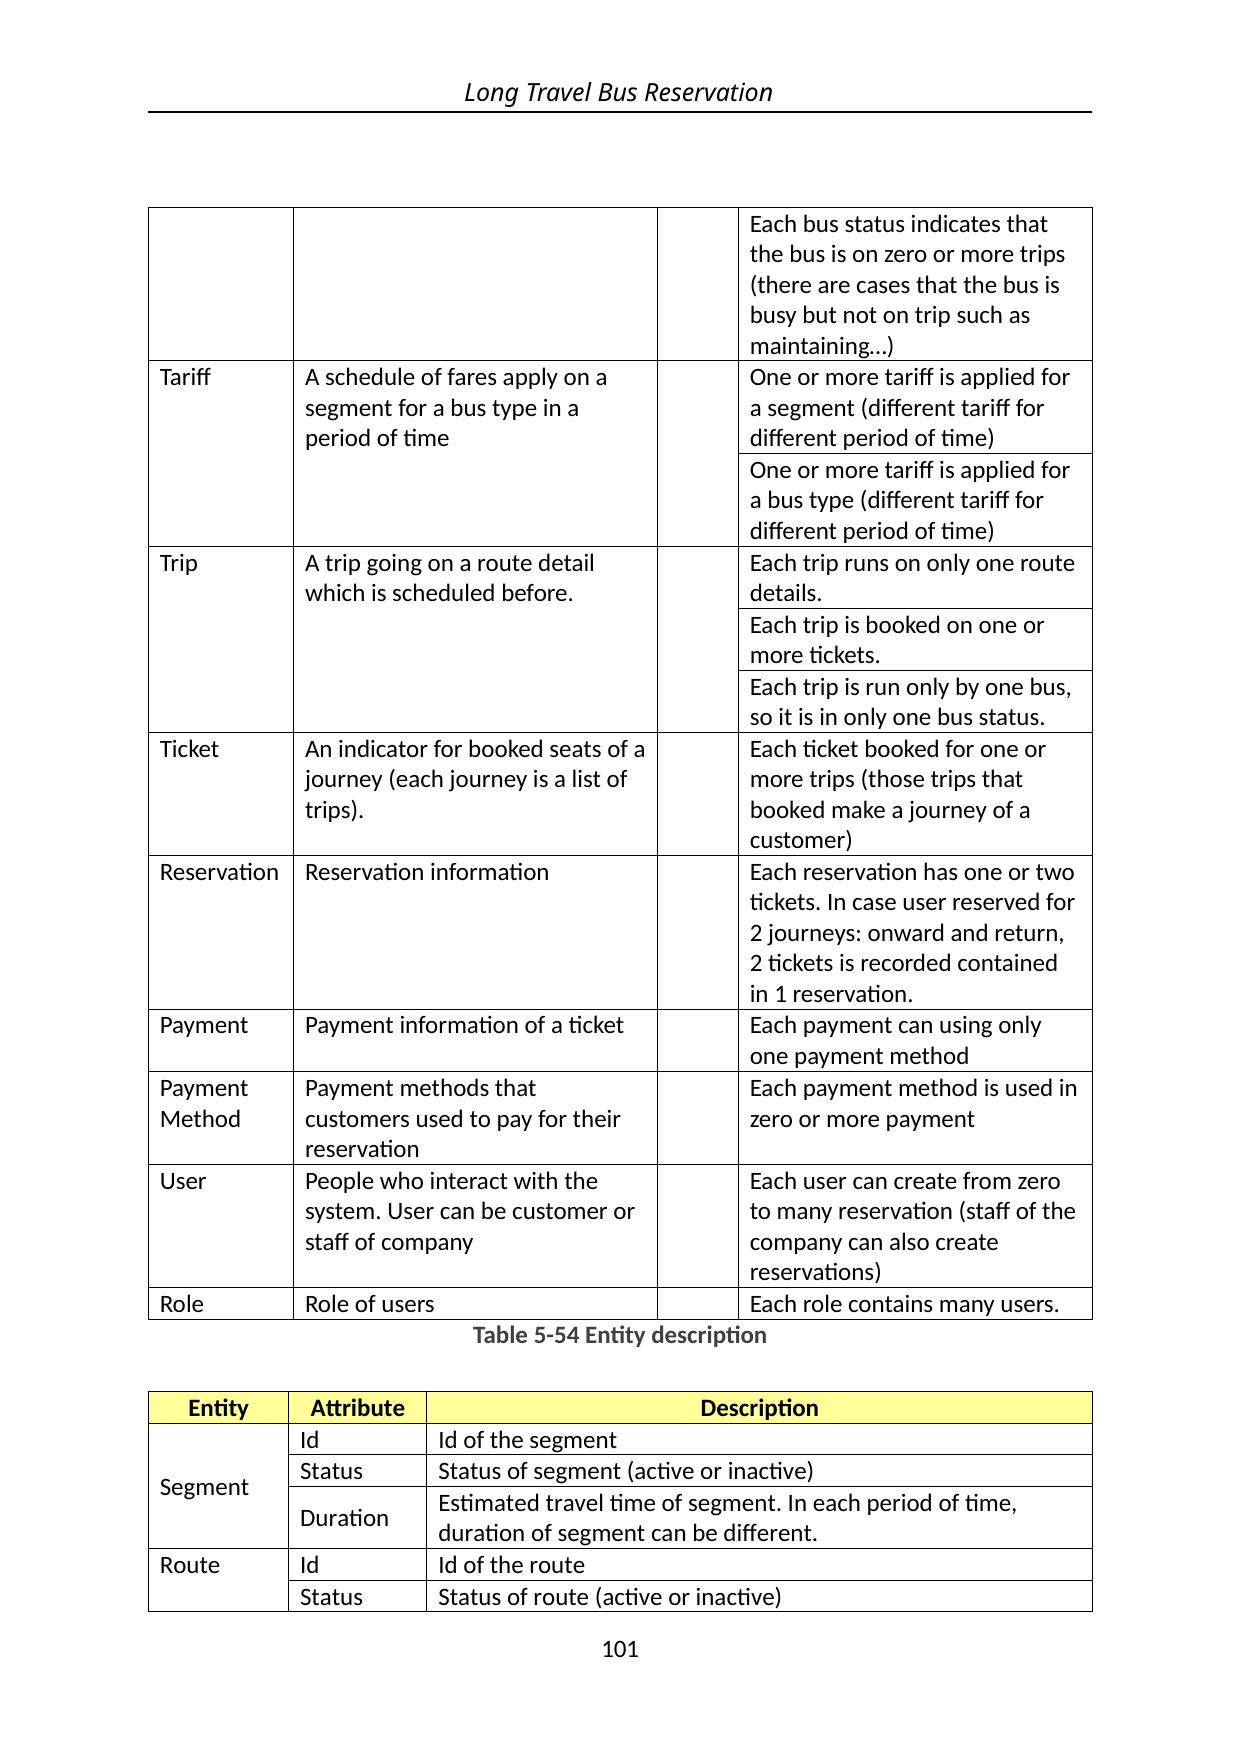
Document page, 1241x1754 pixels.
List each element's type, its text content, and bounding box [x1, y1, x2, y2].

table_cell Each reservation has one or two tickets. In case user reserved for 2 journeys: onward and return, 2 tickets is recorded contained in 1 reservation. [739, 856, 1092, 1009]
table_cell Each user can create from zero to many reservation (staff of the company can also create reservations) [739, 1165, 1092, 1287]
table_cell One or more tariff is applied for a segment (different tariff for different period of time) [739, 361, 1092, 453]
table_cell A trip going on a route detail which is scheduled before. [294, 547, 657, 732]
table_cell Tariff [149, 361, 293, 546]
table_cell [658, 361, 738, 546]
table_cell Id of the route [427, 1549, 1092, 1579]
table_cell One or more tariff is applied for a bus type (different tariff for different period of time) [739, 454, 1092, 546]
table_cell Status [289, 1581, 426, 1611]
table_cell Each trip runs on only one route details. [739, 547, 1092, 608]
table_cell [658, 1288, 738, 1318]
table_cell Status [289, 1455, 426, 1486]
table_cell Each ticket booked for one or more trips (those trips that booked make a journey of a customer) [739, 733, 1092, 855]
table_cell People who interact with the system. User can be customer or staff of company [294, 1165, 657, 1287]
table_cell Payment Method [149, 1072, 293, 1164]
table_cell Payment methods that customers used to pay for their reservation [294, 1072, 657, 1164]
table_cell Route [149, 1549, 288, 1611]
table_cell Each trip is booked on one or more tickets. [739, 609, 1092, 670]
table_cell Duration [289, 1487, 426, 1548]
table_cell Each payment can using only one payment method [739, 1010, 1092, 1071]
table_header Description [427, 1392, 1092, 1423]
table_cell Payment information of a ticket [294, 1010, 657, 1071]
table_cell Reservation [149, 856, 293, 1009]
table_cell Role of users [294, 1288, 657, 1318]
table_cell Role [149, 1288, 293, 1318]
table_cell User [149, 1165, 293, 1287]
table_cell Each payment method is used in zero or more payment [739, 1072, 1092, 1164]
table_cell Trip [149, 547, 293, 732]
table_cell Id [289, 1424, 426, 1454]
table_cell [658, 733, 738, 855]
table_cell Status of segment (active or inactive) [427, 1455, 1092, 1486]
table_cell Each role contains many users. [739, 1288, 1092, 1318]
table_cell Id [289, 1549, 426, 1579]
table_cell Id of the segment [427, 1424, 1092, 1454]
table_cell A schedule of fares apply on a segment for a bus type in a period of time [294, 361, 657, 546]
table_cell Each bus status indicates that the bus is on zero or more trips (there are cases that the bus is busy but not on trip such as maintaining…) [739, 208, 1092, 360]
table_cell [658, 1165, 738, 1287]
table_cell [658, 547, 738, 732]
table_cell Status of route (active or inactive) [427, 1581, 1092, 1611]
table_cell [658, 1010, 738, 1071]
table_cell Payment [149, 1010, 293, 1071]
table_cell Each trip is run only by one bus, so it is in only one bus status. [739, 671, 1092, 732]
table_cell Estimated travel time of segment. In each period of time, duration of segment can be different. [427, 1487, 1092, 1548]
table_header Entity [149, 1392, 288, 1423]
table_cell [658, 1072, 738, 1164]
table_cell An indicator for booked seats of a journey (each journey is a list of trips). [294, 733, 657, 855]
table_header Attribute [289, 1392, 426, 1423]
table_cell Segment [149, 1424, 288, 1548]
table_cell Reservation information [294, 856, 657, 1009]
table_cell [658, 856, 738, 1009]
table_cell Ticket [149, 733, 293, 855]
